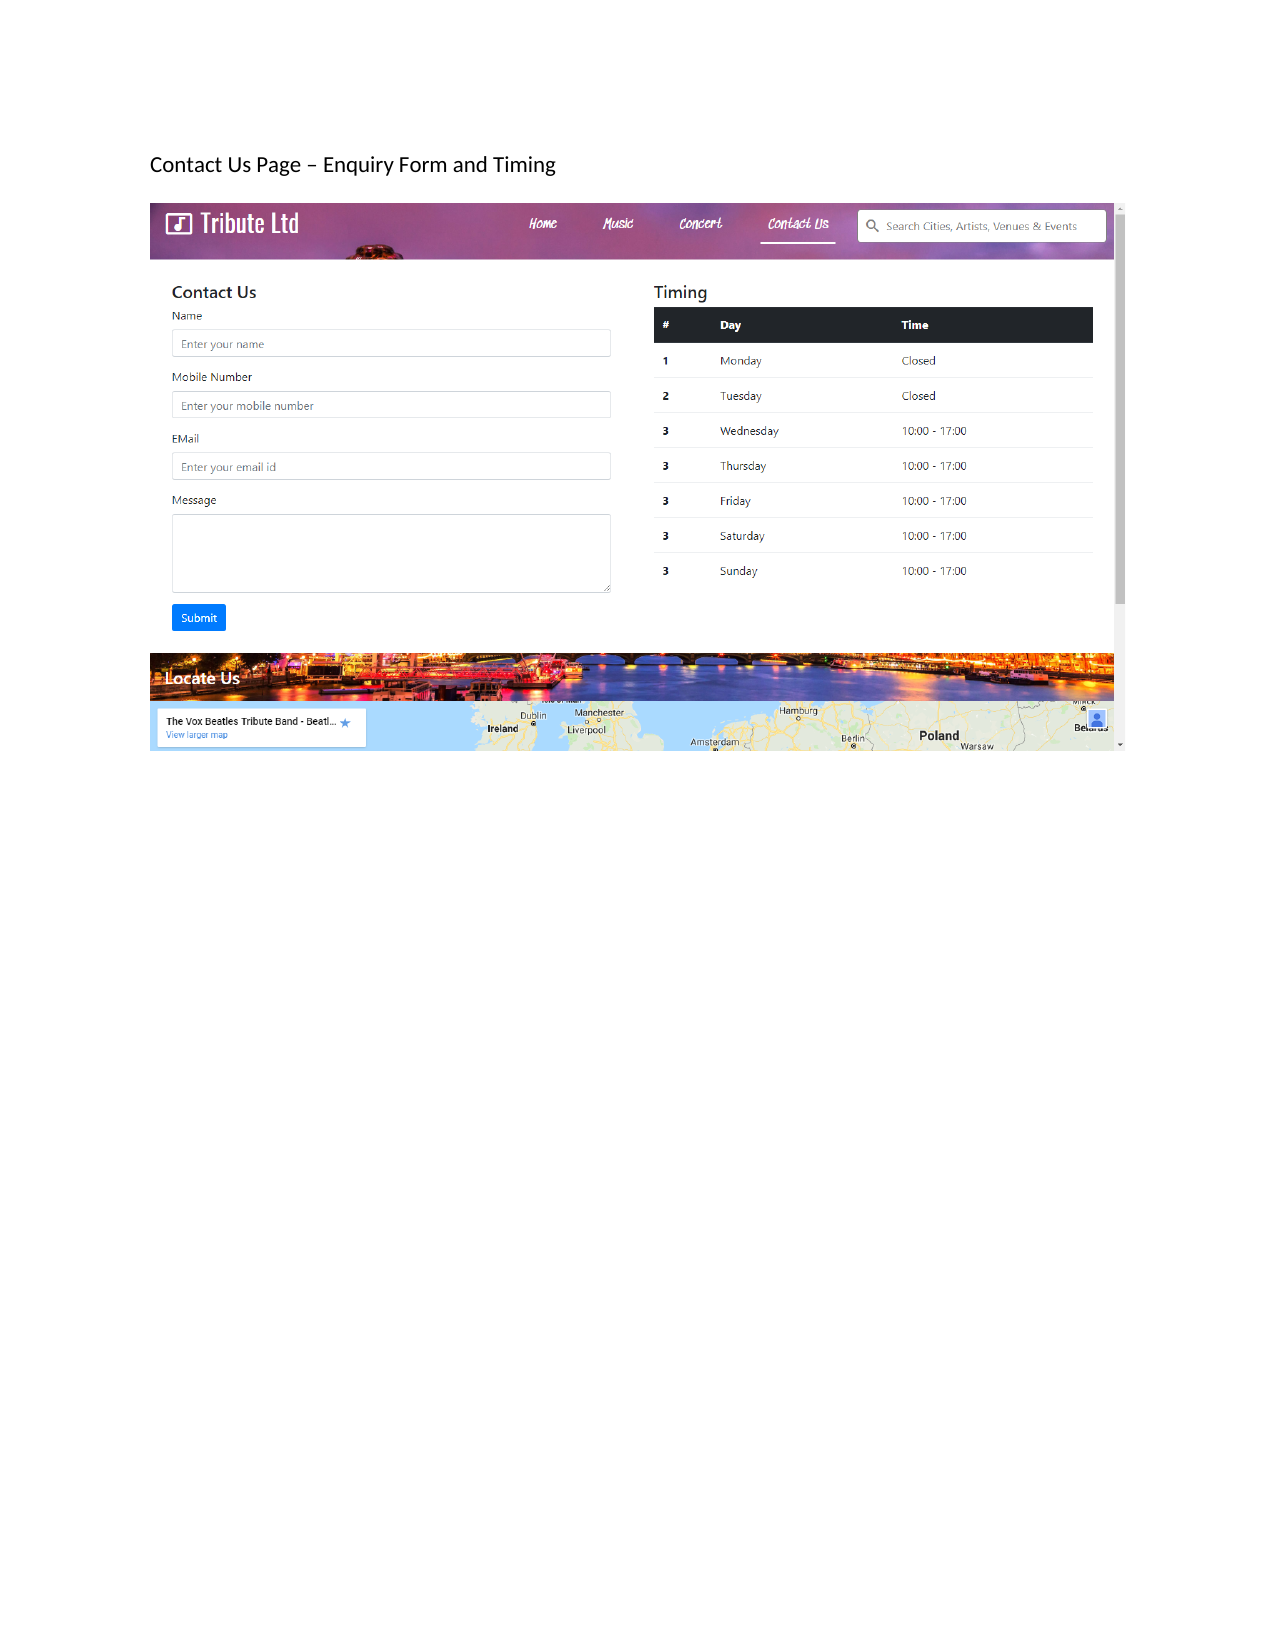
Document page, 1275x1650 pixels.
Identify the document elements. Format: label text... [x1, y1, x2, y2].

picture [150, 203, 1125, 751]
text Contact Us Page – Enquiry Form and Timing [150, 150, 1125, 178]
